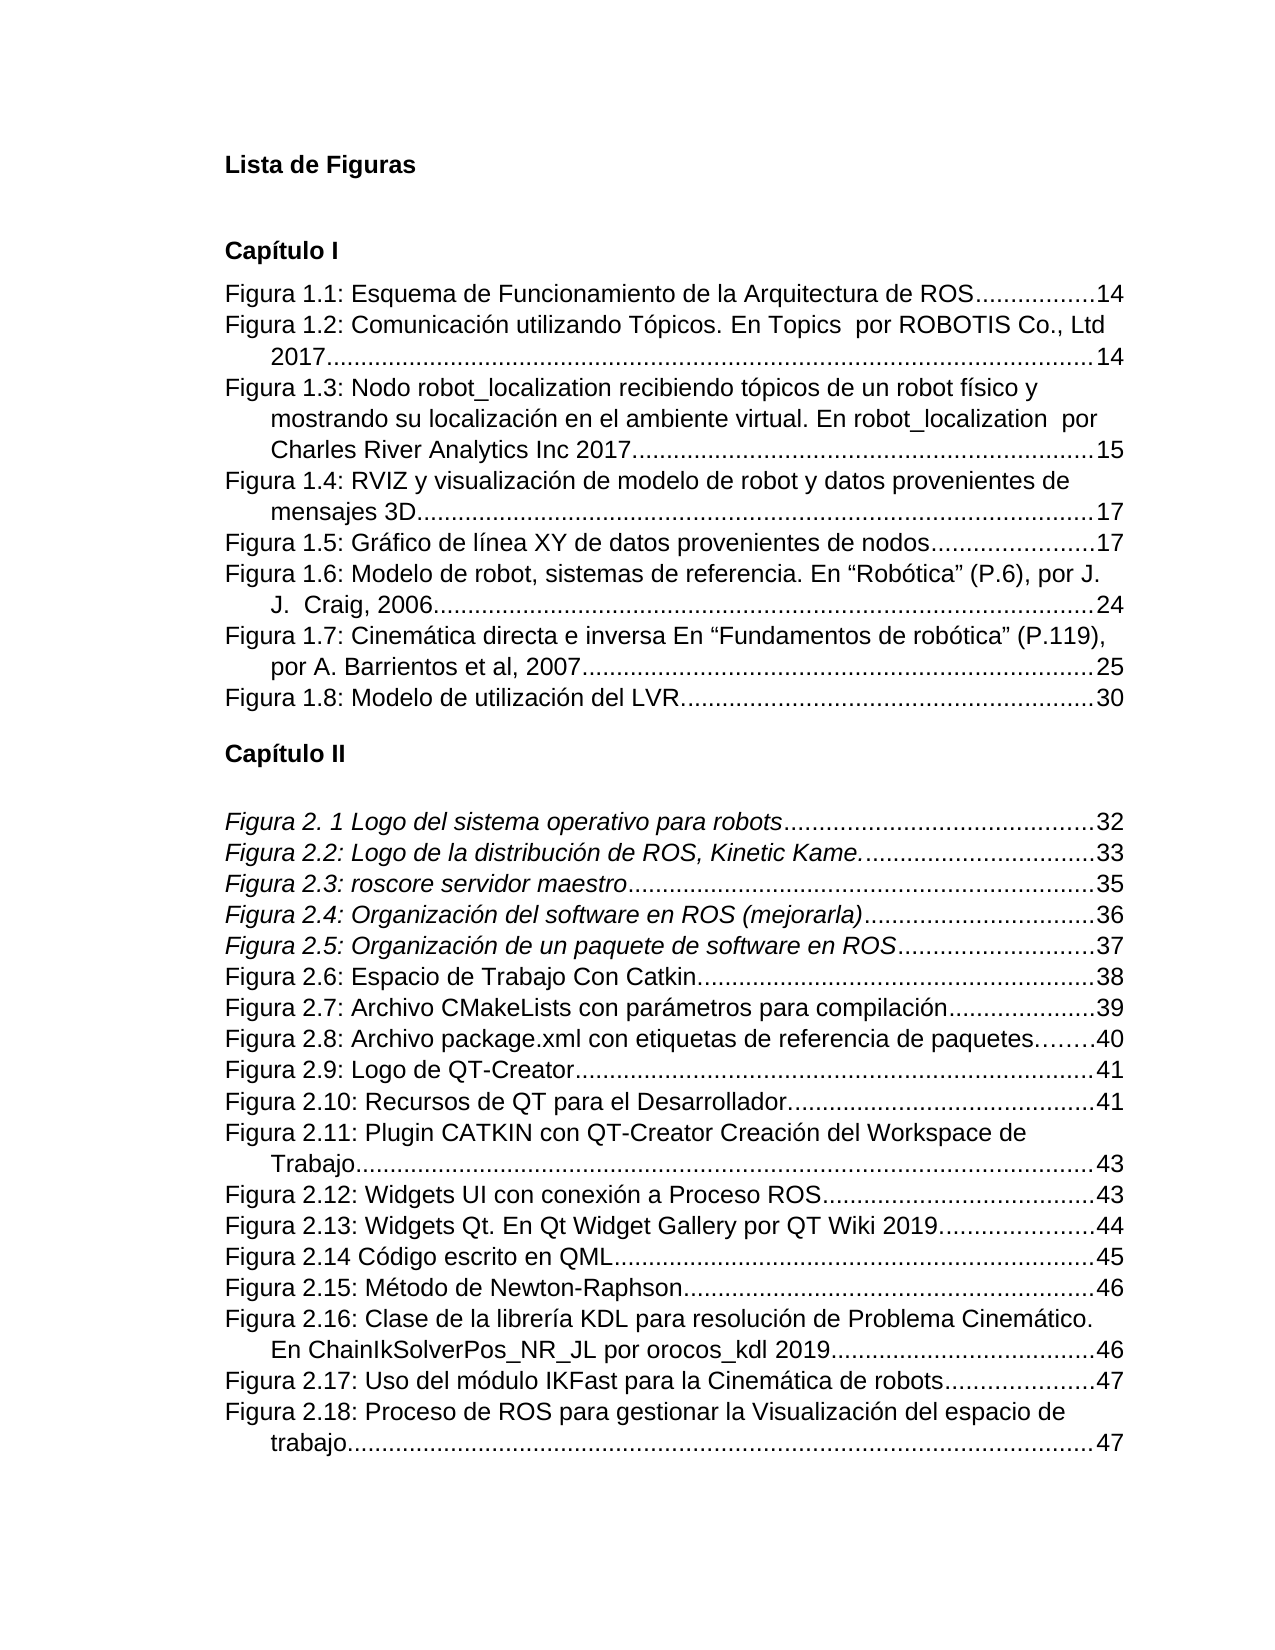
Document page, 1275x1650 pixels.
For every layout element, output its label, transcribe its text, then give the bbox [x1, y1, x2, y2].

text Figura 2.13: Widgets Qt. En Qt Widget Gallery por QT Wiki 2019. 44 [224, 1211, 1125, 1239]
text Figura 2. 1 Logo del sistema operativo para robots 32 [224, 807, 1125, 836]
text Figura 2.7: Archivo CMakeLists con parámetros para compilación 39 [224, 993, 1125, 1022]
text Figura 1.4: RVIZ y visualización de modelo de robot y datos provenientes de mensajes 3D. 17 [224, 466, 1125, 525]
text Figura 1.8: Modelo de utilización del LVR. 30 [224, 683, 1125, 712]
text Figura 2.9: Logo de QT-Creator 41 [224, 1055, 1125, 1084]
text Lista de Figuras [224, 150, 1125, 179]
text Figura 2.14 Código escrito en QML 45 [224, 1242, 1125, 1270]
text Figura 1.1: Esquema de Funcionamiento de la Arquitectura de ROS 14 [224, 279, 1125, 308]
text Figura 1.6: Modelo de robot, sistemas de referencia. En “Robótica” (P.6), por J. J. Craig, 2006 24 [224, 559, 1125, 618]
text Figura 2.4: Organización del software en ROS (mejorarla) 36 [224, 900, 1125, 929]
text Figura 2.12: Widgets UI con conexión a Proceso ROS 43 [224, 1179, 1125, 1208]
text Figura 2.3: roscore servidor maestro 35 [224, 869, 1125, 898]
text Figura 2.5: Organización de un paquete de software en ROS 37 [224, 931, 1125, 960]
text Figura 2.11: Plugin CATKIN con QT-Creator Creación del Workspace de Trabajo. 43 [224, 1117, 1125, 1177]
text Figura 2.10: Recursos de QT para el Desarrollador. 41 [224, 1086, 1125, 1115]
text Figura 1.2: Comunicación utilizando Tópicos. En Topics por ROBOTIS Co., Ltd 2017.. 14 [224, 310, 1125, 370]
text Figura 1.3: Nodo robot_localization recibiendo tópicos de un robot físico y mostrando su localización en el ambiente virtual. En robot_localization por Charles River Analytics Inc 2017. 15 [224, 372, 1125, 463]
text Figura 2.16: Clase de la librería KDL para resolución de Problema Cinemático. En ChainIkSolverPos_NR_JL por orocos_kdl 2019. 46 [224, 1304, 1125, 1363]
text Figura 2.6: Espacio de Trabajo Con Catkin. 38 [224, 962, 1125, 991]
text Figura 1.5: Gráfico de línea XY de datos provenientes de nodos 17 [224, 528, 1125, 556]
text Figura 2.8: Archivo package.xml con etiquetas de referencia de paquetes. 40 [224, 1024, 1125, 1053]
text Capítulo II [224, 739, 1125, 768]
text Figura 1.7: Cinemática directa e inversa En “Fundamentos de robótica” (P.119), por A. Barrientos et al, 2007 25 [224, 621, 1125, 681]
text Capítulo I [224, 236, 1125, 265]
text Figura 2.15: Método de Newton-Raphson 46 [224, 1273, 1125, 1301]
text Figura 2.18: Proceso de ROS para gestionar la Visualización del espacio de trabajo 47 [224, 1397, 1125, 1457]
text Figura 2.17: Uso del módulo IKFast para la Cinemática de robots 47 [224, 1366, 1125, 1394]
text Figura 2.2: Logo de la distribución de ROS, Kinetic Kame. 33 [224, 838, 1125, 867]
